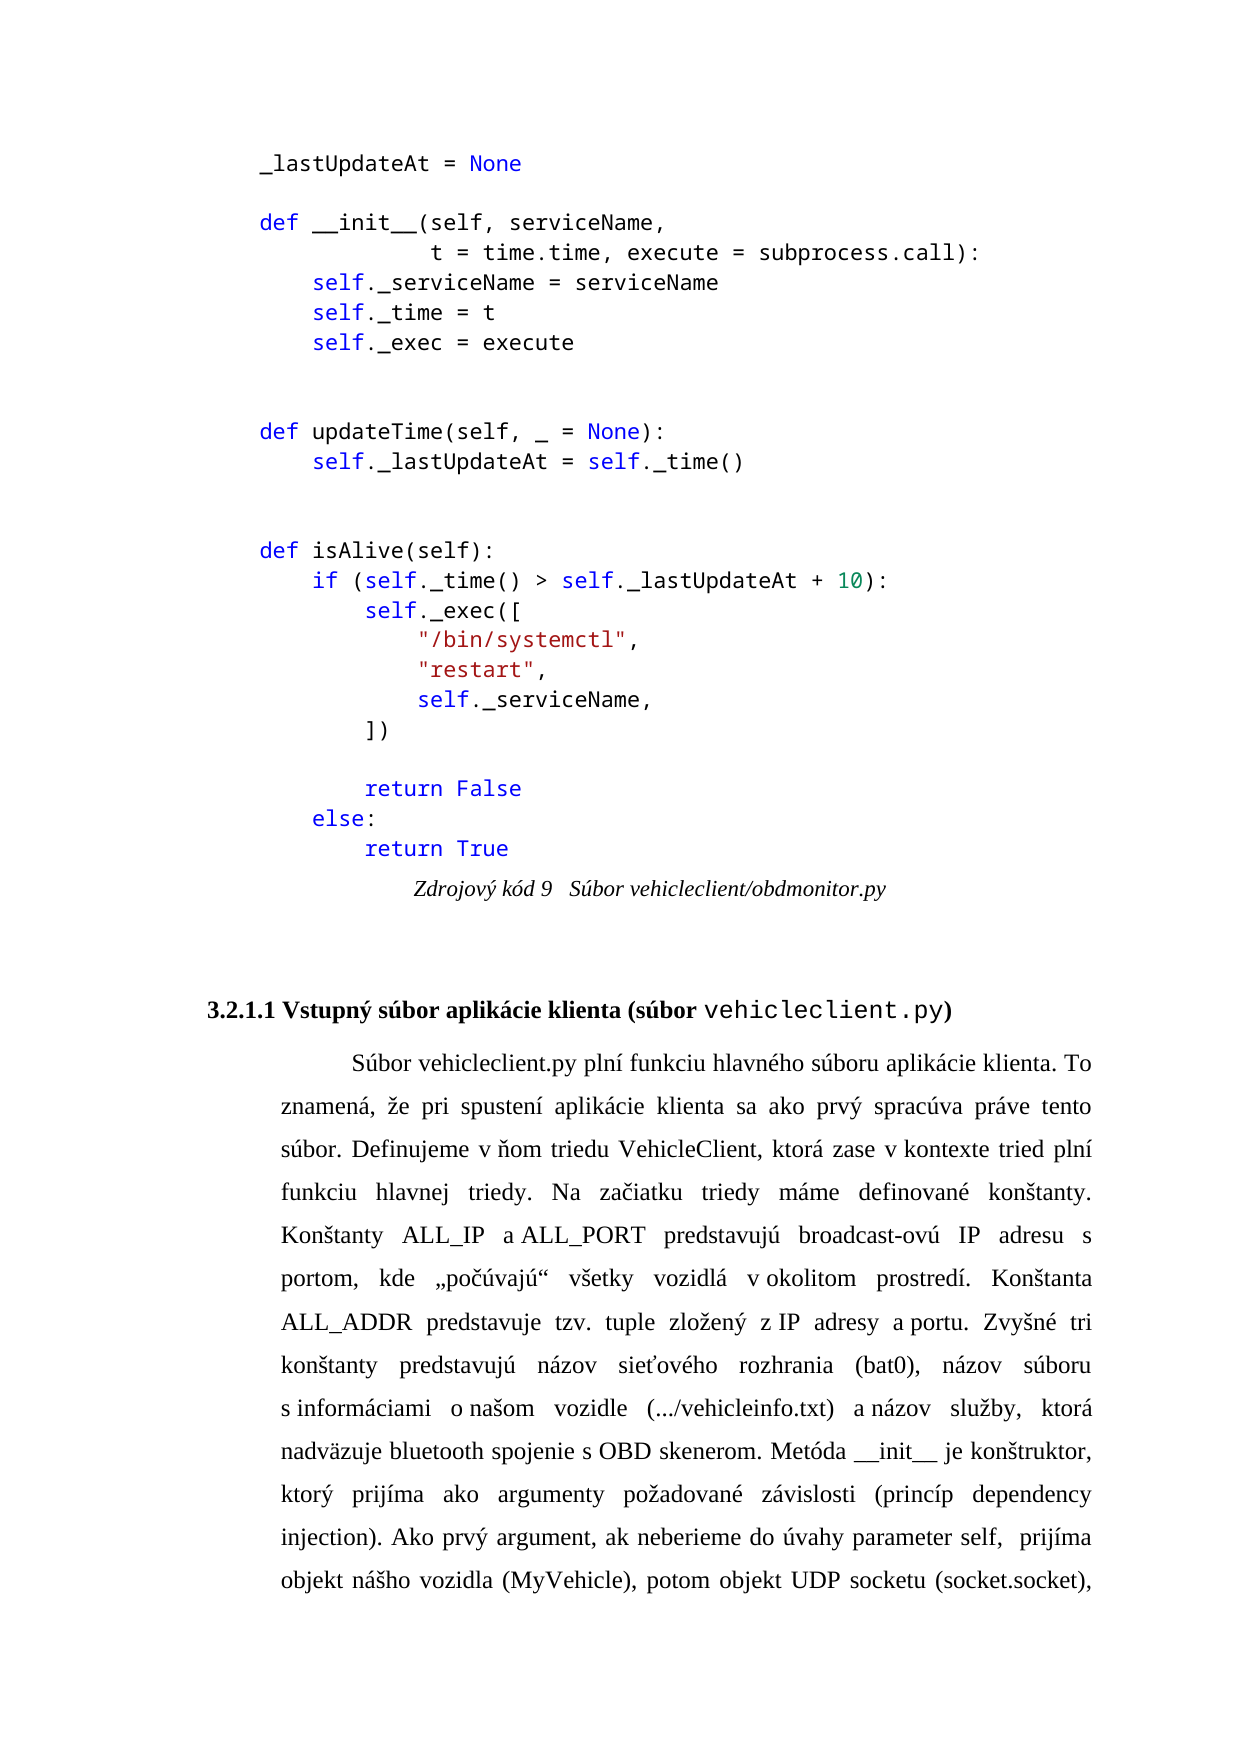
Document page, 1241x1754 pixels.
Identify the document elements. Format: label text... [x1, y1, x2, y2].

text self._time = t [207, 297, 1092, 326]
text if (self._time() > self._lastUpdateAt + 10): [207, 565, 1092, 594]
text return True [207, 833, 1092, 863]
text def updateTime(self, _ = None): [207, 416, 1092, 446]
text self._serviceName, [207, 684, 1092, 714]
text self._exec([ [207, 594, 1092, 624]
text "/bin/systemctl", [207, 624, 1092, 654]
text return False [207, 773, 1092, 803]
text _lastUpdateAt = None [207, 148, 1092, 177]
subtitle 3.2.1.1 Vstupný súbor aplikácie klienta (súbor vehicleclient.py) [207, 995, 1092, 1026]
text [281, 1048, 1092, 1594]
text else: [207, 803, 1092, 833]
text Zdrojový kód Súbor vehicleclient/obdmonitor.py [207, 875, 1092, 902]
text "restart", [207, 654, 1092, 684]
text self._lastUpdateAt = self._time() [207, 446, 1092, 475]
text self._serviceName = serviceName [207, 267, 1092, 297]
text def __init__(self, serviceName, [207, 207, 1092, 237]
text t = time.time, execute = subprocess.call): [207, 237, 1092, 267]
text ]) [207, 714, 1092, 743]
text def isAlive(self): [207, 535, 1092, 565]
text self._exec = execute [207, 326, 1092, 356]
